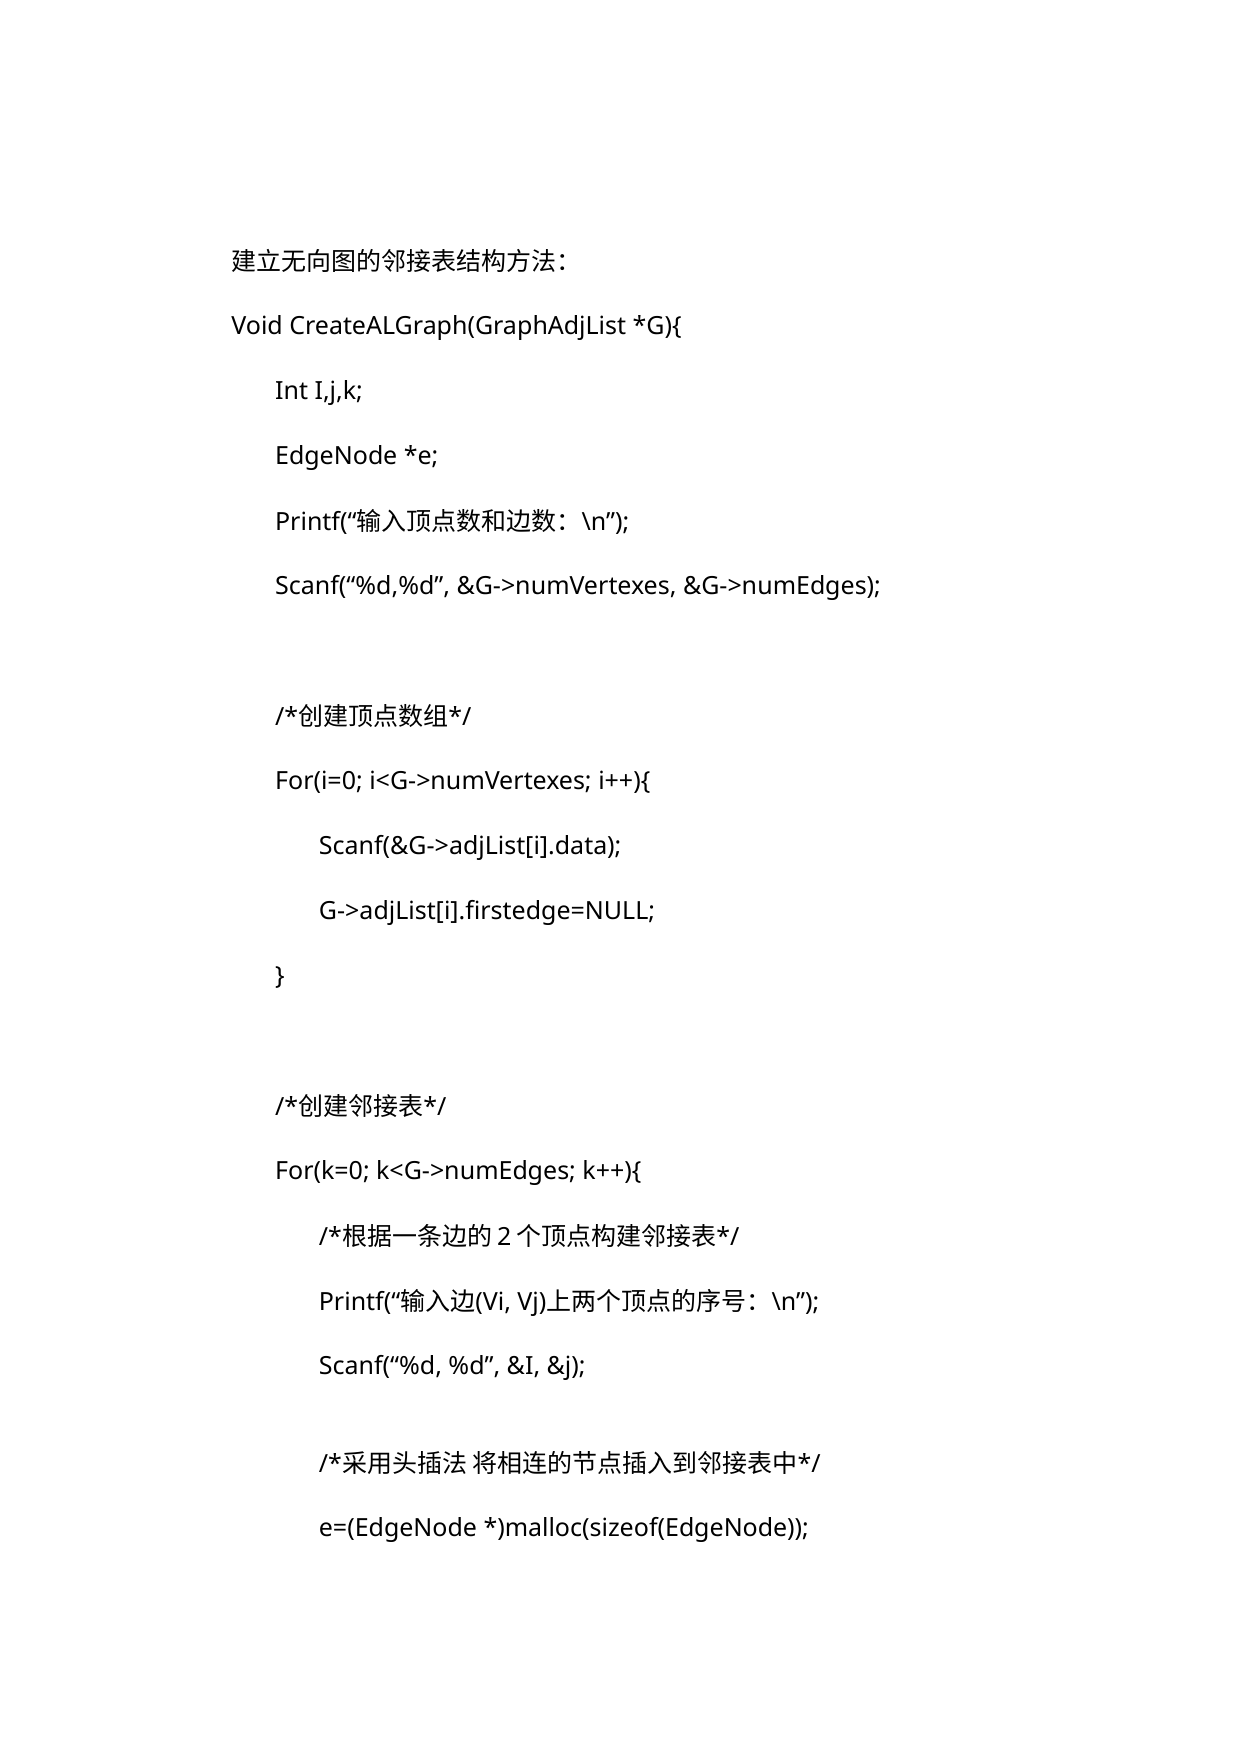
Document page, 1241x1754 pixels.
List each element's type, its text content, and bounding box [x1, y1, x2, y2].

text /*根据一条边的2个顶点构建邻接表*/ [231, 1202, 1053, 1267]
text EdgeNode *e; [231, 422, 1053, 487]
text Scanf(“%d,%d”, &G->numVertexes, &G->numEdges); [231, 552, 1053, 617]
text Int I,j,k; [187, 357, 1053, 422]
text /*创建邻接表*/ [231, 1072, 1053, 1137]
text G->adjList[i].firstedge=NULL; [231, 877, 1053, 942]
text For(i=0; i<G->numVertexes; i++){ [231, 747, 1053, 812]
text Printf(“输入边(Vi, Vj)上两个顶点的序号：\n”); [275, 1267, 1053, 1332]
text } [231, 942, 1053, 1007]
text /*采用头插法 将相连的节点插入到邻接表中*/ [231, 1429, 1053, 1494]
text Scanf(“%d, %d”, &I, &j); [231, 1332, 1053, 1397]
text e=(EdgeNode *)malloc(sizeof(EdgeNode)); [275, 1494, 1053, 1559]
text Scanf(&G->adjList[i].data); [231, 812, 1053, 877]
text Void CreateALGraph(GraphAdjList *G){ [187, 292, 1053, 357]
text For(k=0; k<G->numEdges; k++){ [231, 1137, 1053, 1202]
text /*创建顶点数组*/ [231, 682, 1053, 747]
text Printf(“输入顶点数和边数：\n”); [231, 487, 1053, 552]
text 建立无向图的邻接表结构方法： [187, 227, 1053, 292]
